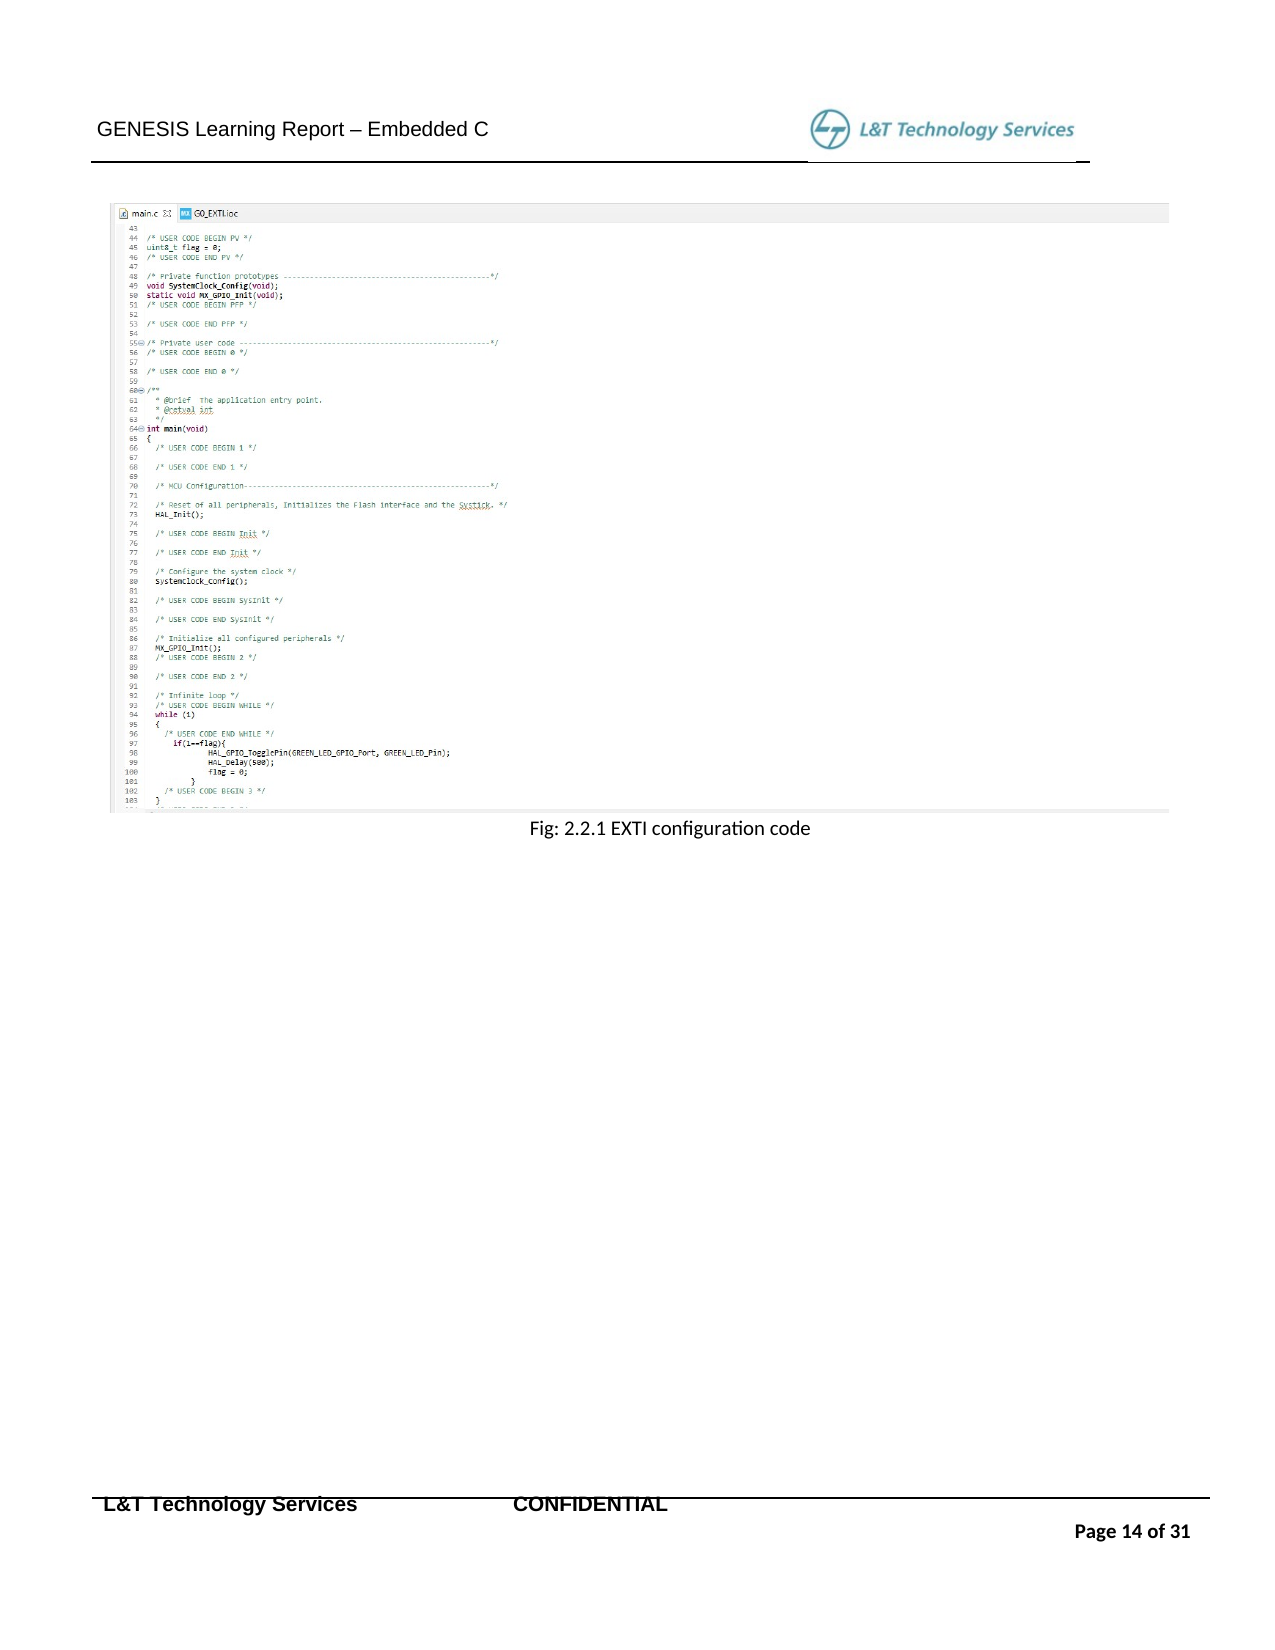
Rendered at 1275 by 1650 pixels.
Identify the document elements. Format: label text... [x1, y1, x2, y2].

picture [808, 98, 1076, 162]
text Fig: 2.2.1 EXTI configuration code [103, 815, 1237, 840]
picture [109, 203, 1170, 813]
